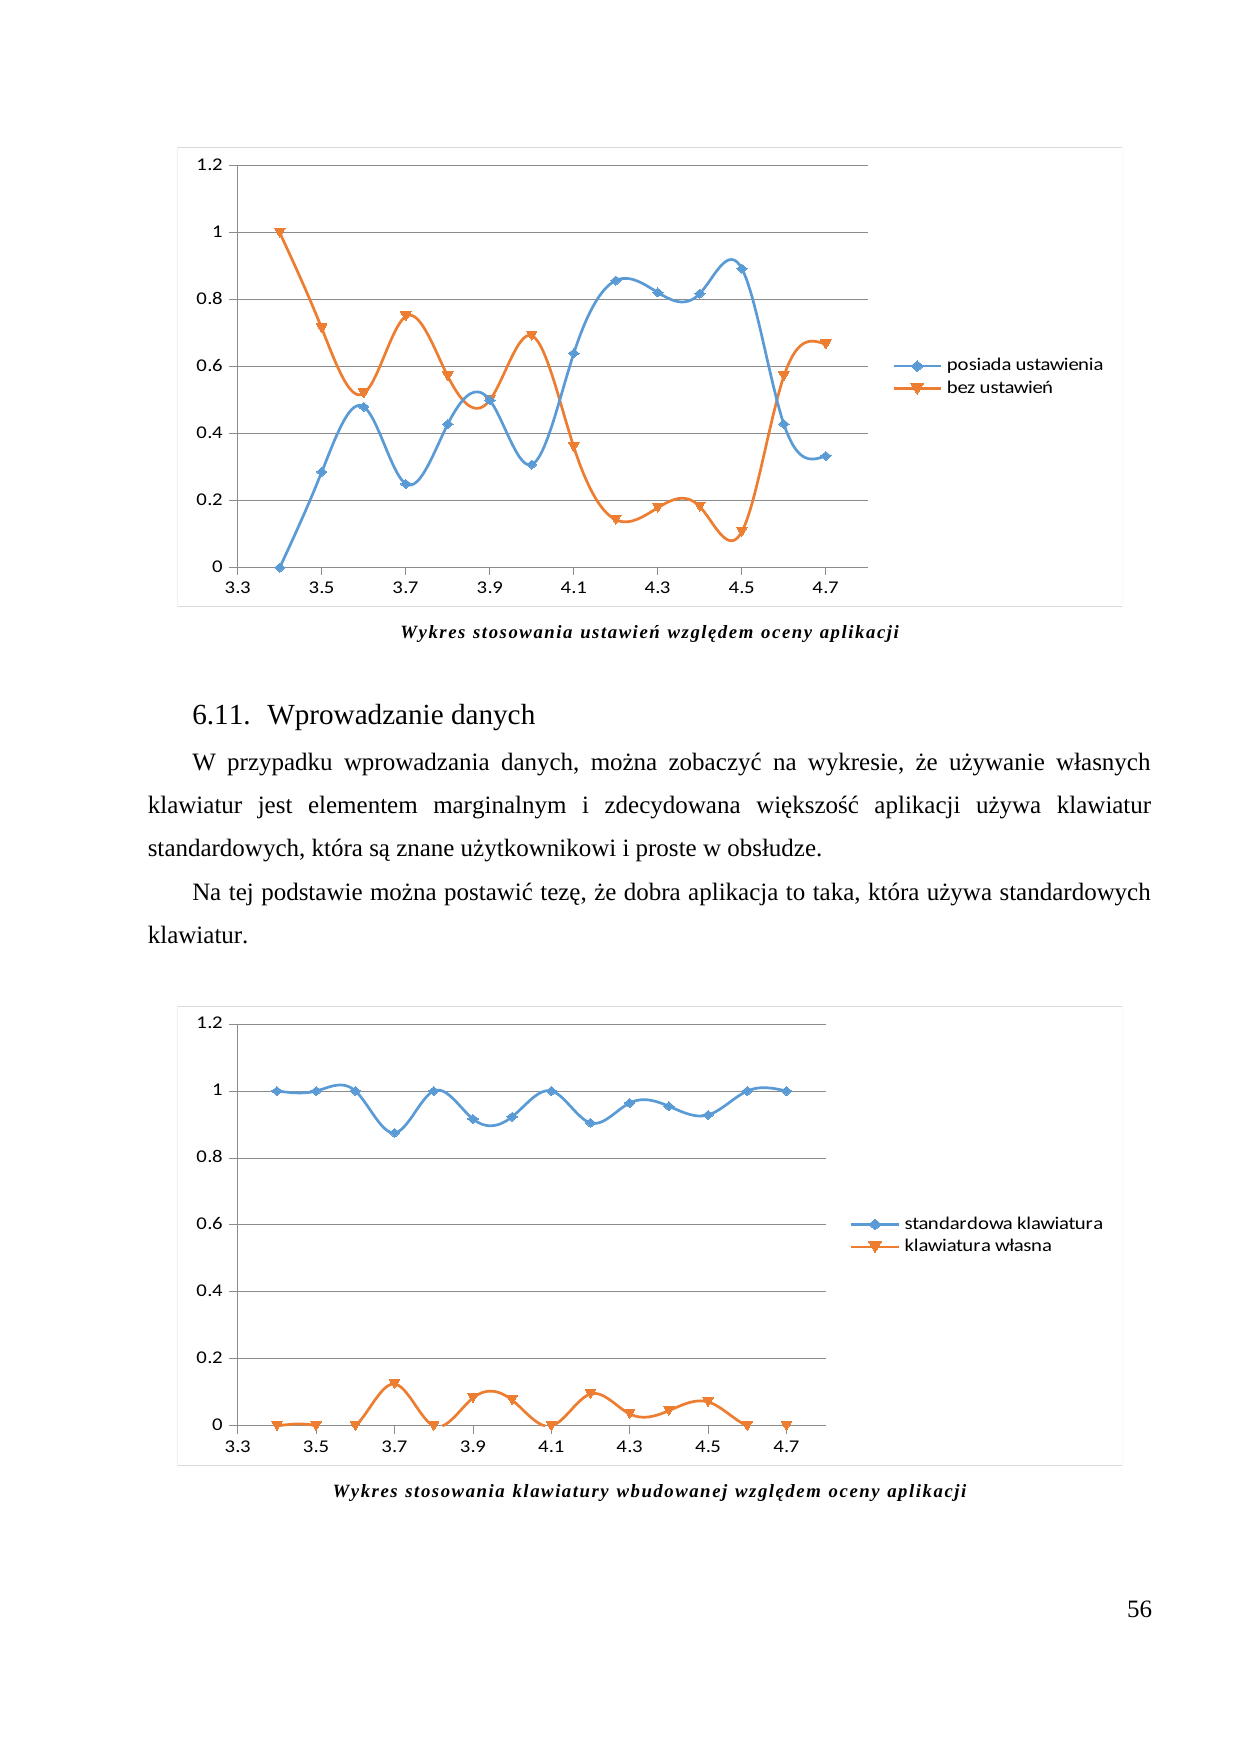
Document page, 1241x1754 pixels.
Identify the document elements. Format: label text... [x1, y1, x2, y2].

subtitle Wprowadzanie danych [192, 697, 1152, 730]
subtitle Wykres stosowania klawiatury wbudowanej względem oceny aplikacji [148, 1480, 1152, 1501]
text W przypadku wprowadzania danych, można zobaczyć na wykresie, że używanie własnych klawiatur jest elementem marginalnym i zdecydowana większość aplikacji używa klawiatur standardowych, która są znane użytkownikowi i proste w obsłudze. [148, 747, 1152, 862]
text Na tej podstawie można postawić tezę, że dobra aplikacja to taka, która używa standardowych klawiatur. [148, 877, 1152, 948]
subtitle Wykres stosowania ustawień względem oceny aplikacji [148, 621, 1152, 643]
